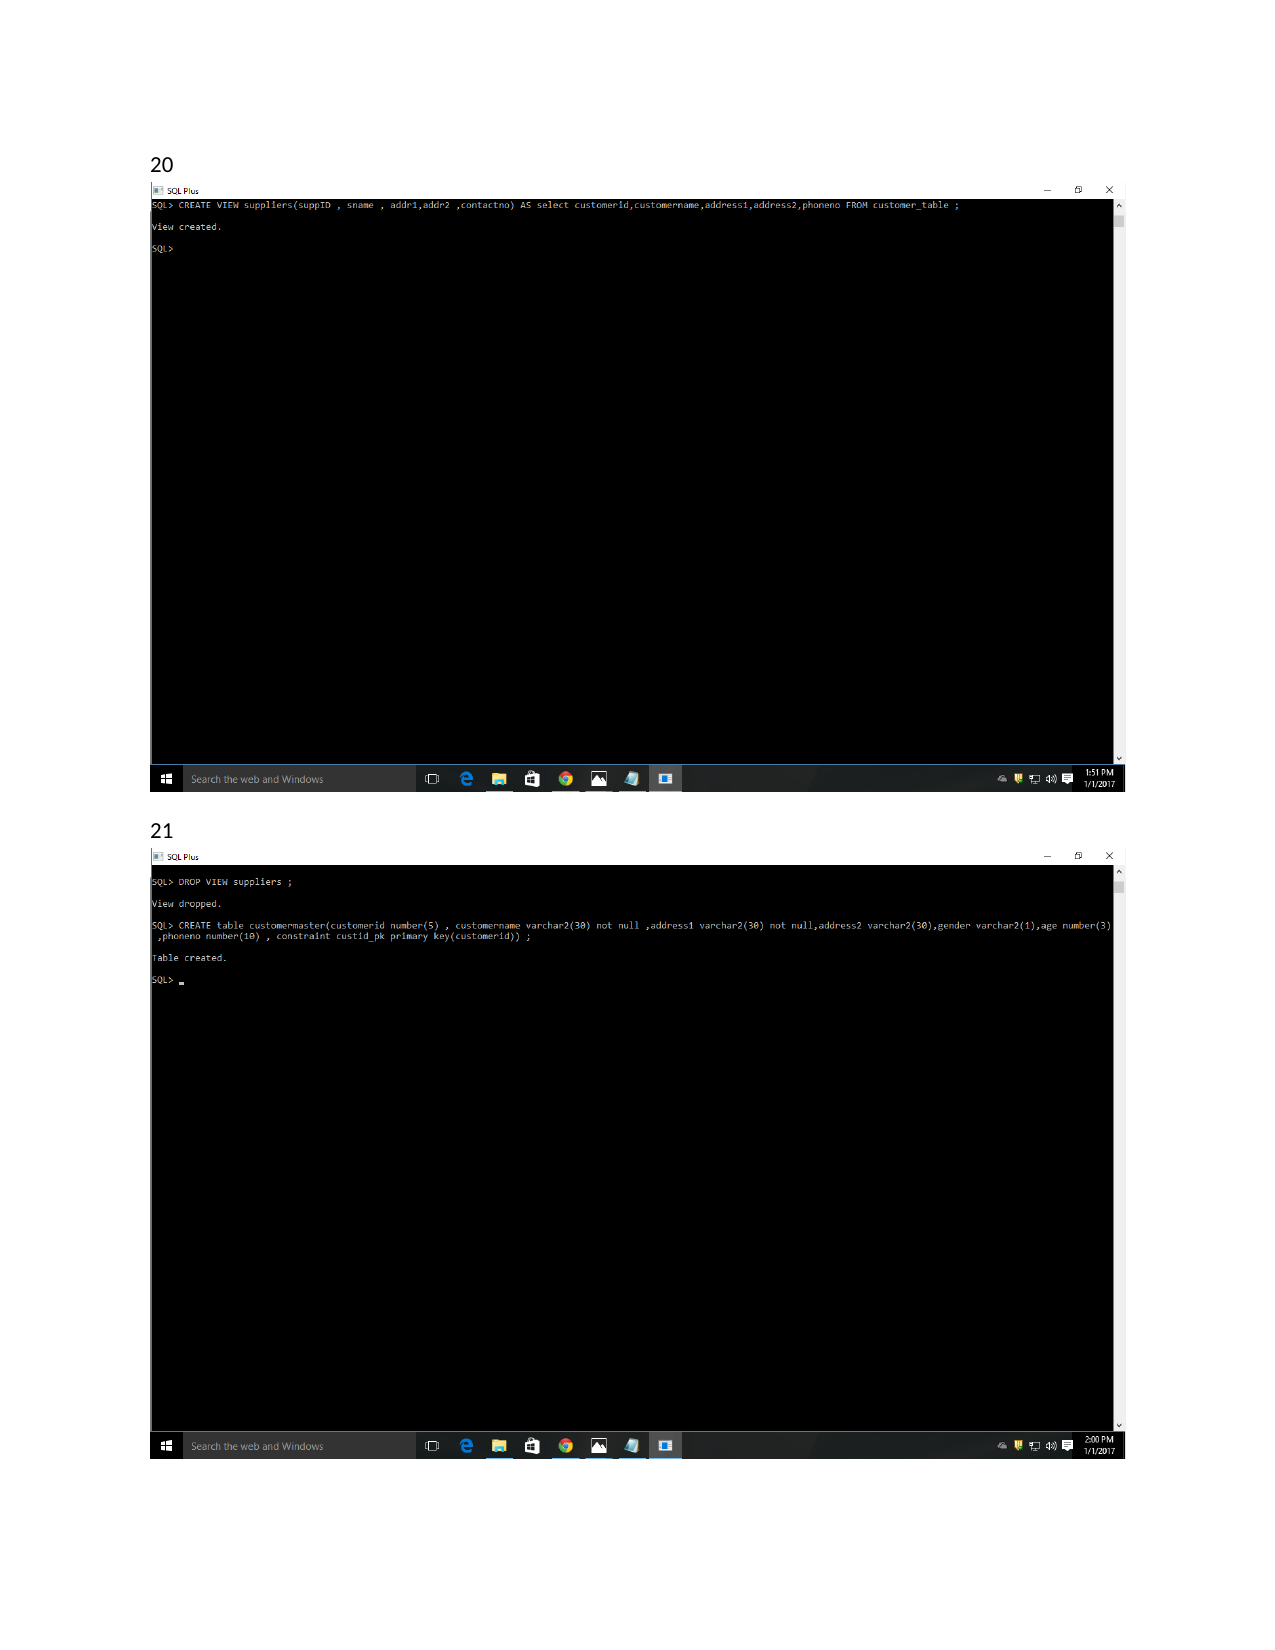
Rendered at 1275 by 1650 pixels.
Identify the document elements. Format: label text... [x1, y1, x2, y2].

text 21 [150, 817, 1125, 848]
picture [150, 848, 1125, 1459]
text 20 [150, 150, 1125, 182]
picture [150, 182, 1125, 792]
